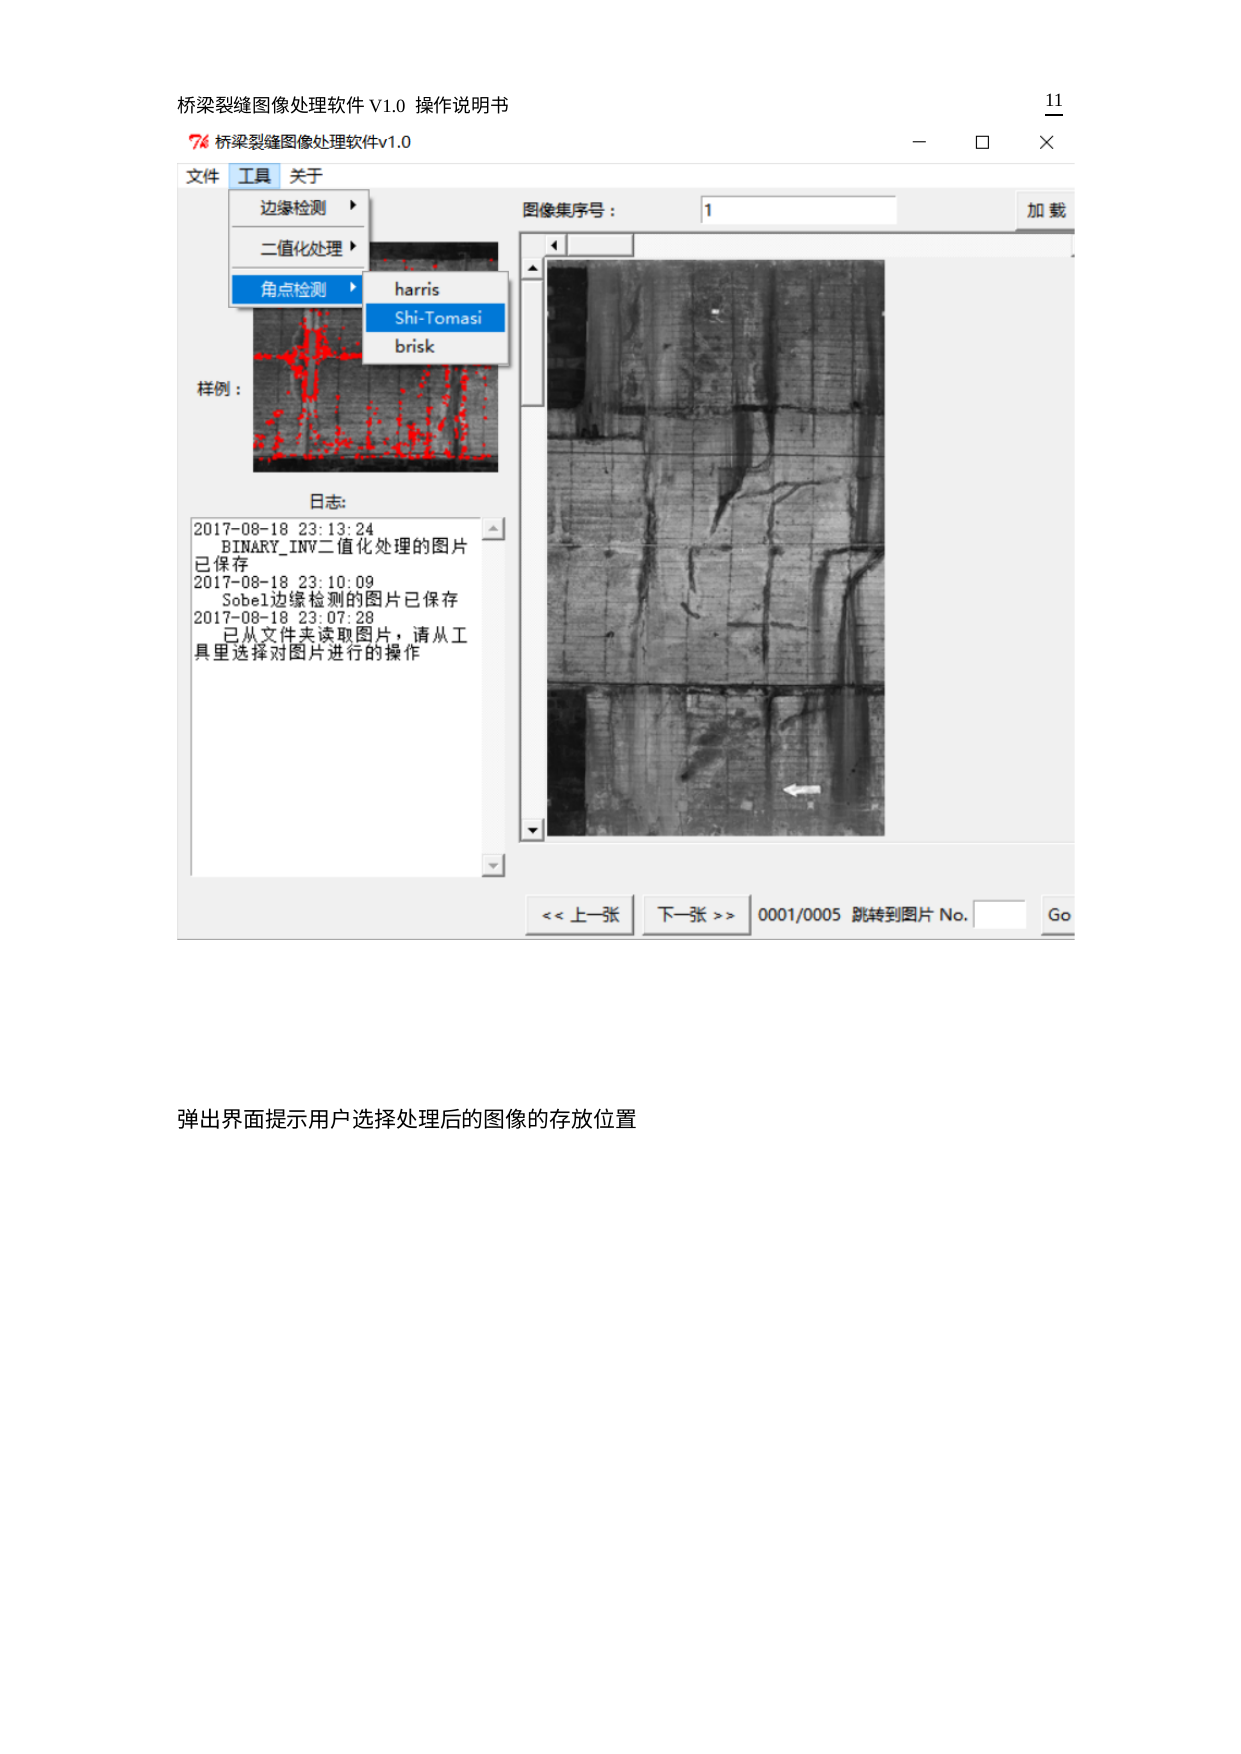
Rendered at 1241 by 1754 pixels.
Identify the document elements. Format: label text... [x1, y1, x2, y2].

picture [177, 127, 1075, 940]
text 弹出界面提示用户选择处理后的图像的存放位置 [177, 1102, 1063, 1134]
